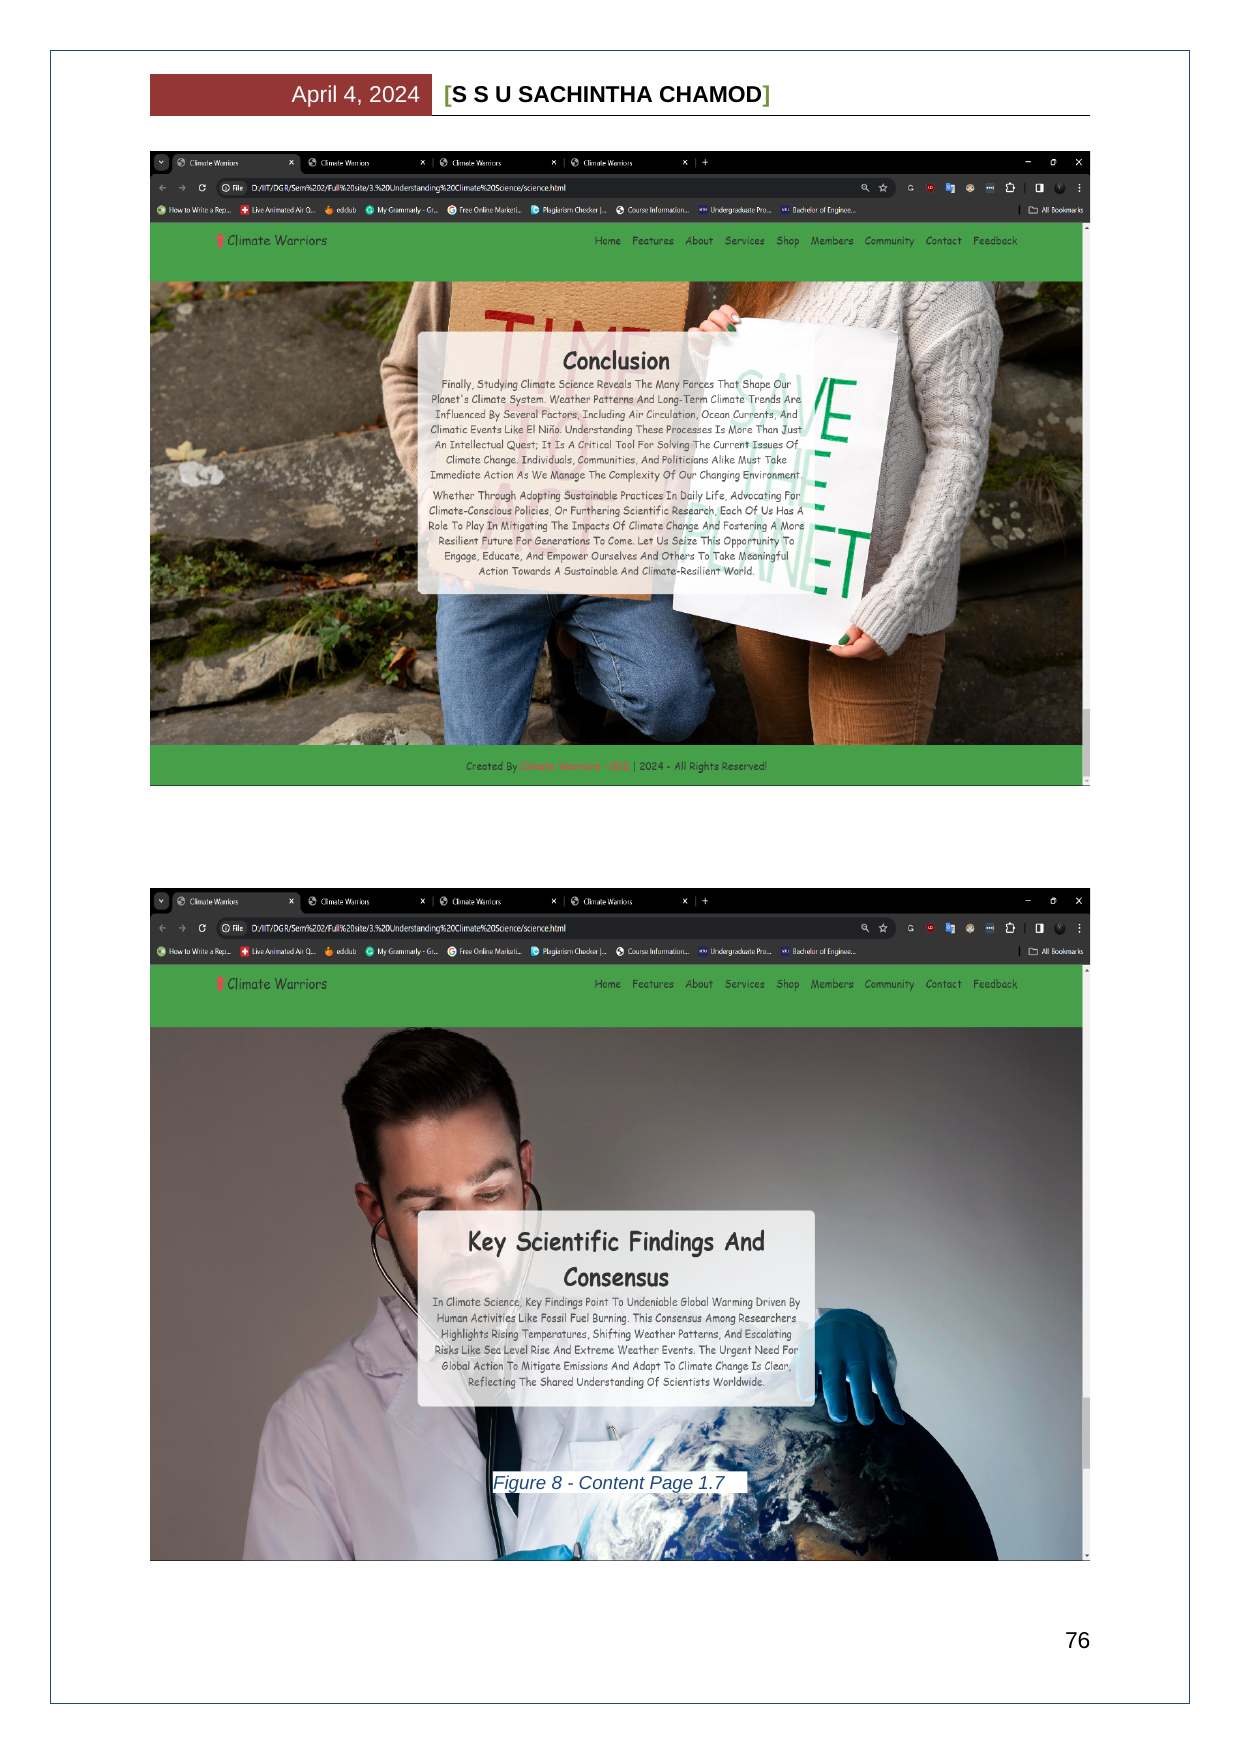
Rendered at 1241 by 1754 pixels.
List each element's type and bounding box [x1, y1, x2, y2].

picture [150, 151, 1091, 786]
picture [150, 888, 1091, 1561]
